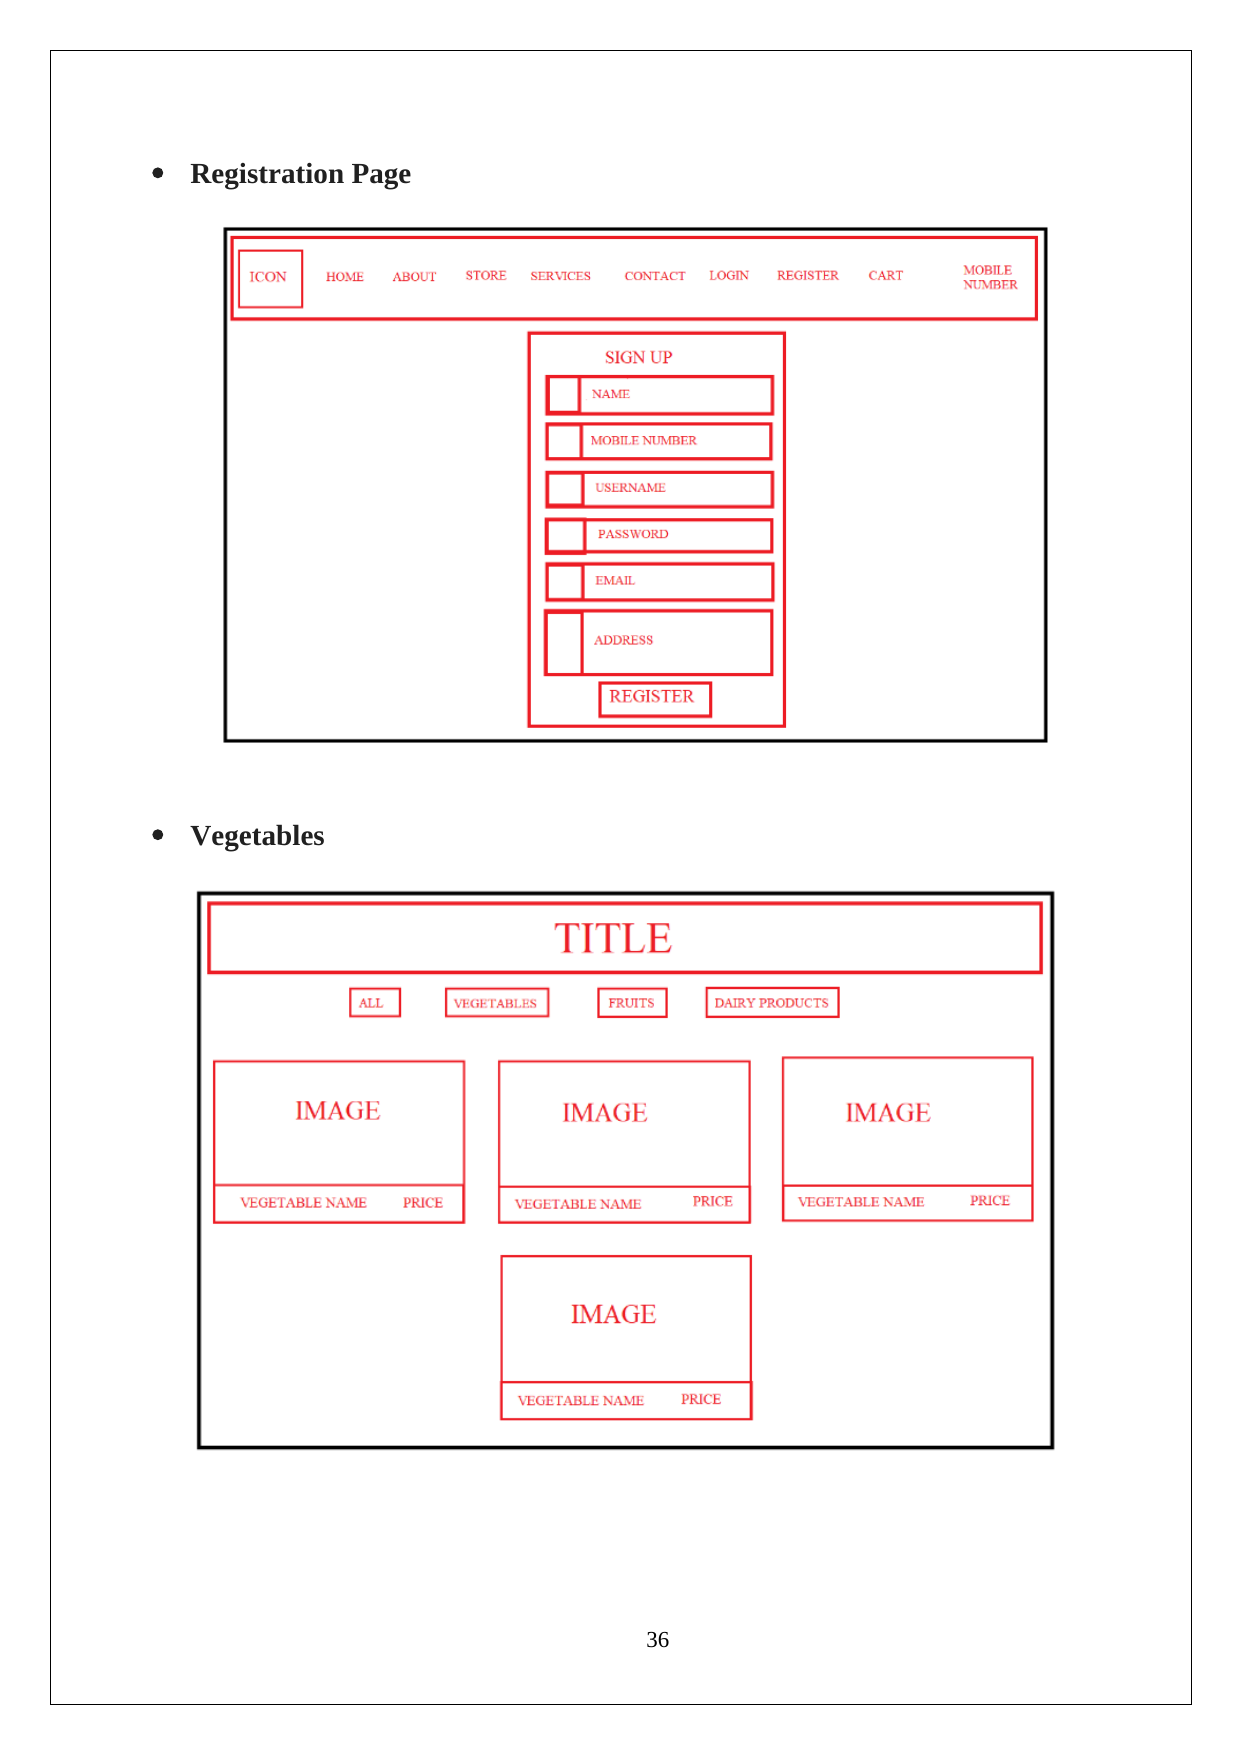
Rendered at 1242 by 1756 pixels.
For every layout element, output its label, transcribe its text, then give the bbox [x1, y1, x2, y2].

list Vegetables [153, 818, 980, 851]
picture [220, 218, 1057, 751]
list Registration Page [153, 156, 980, 189]
picture [190, 885, 1066, 1462]
